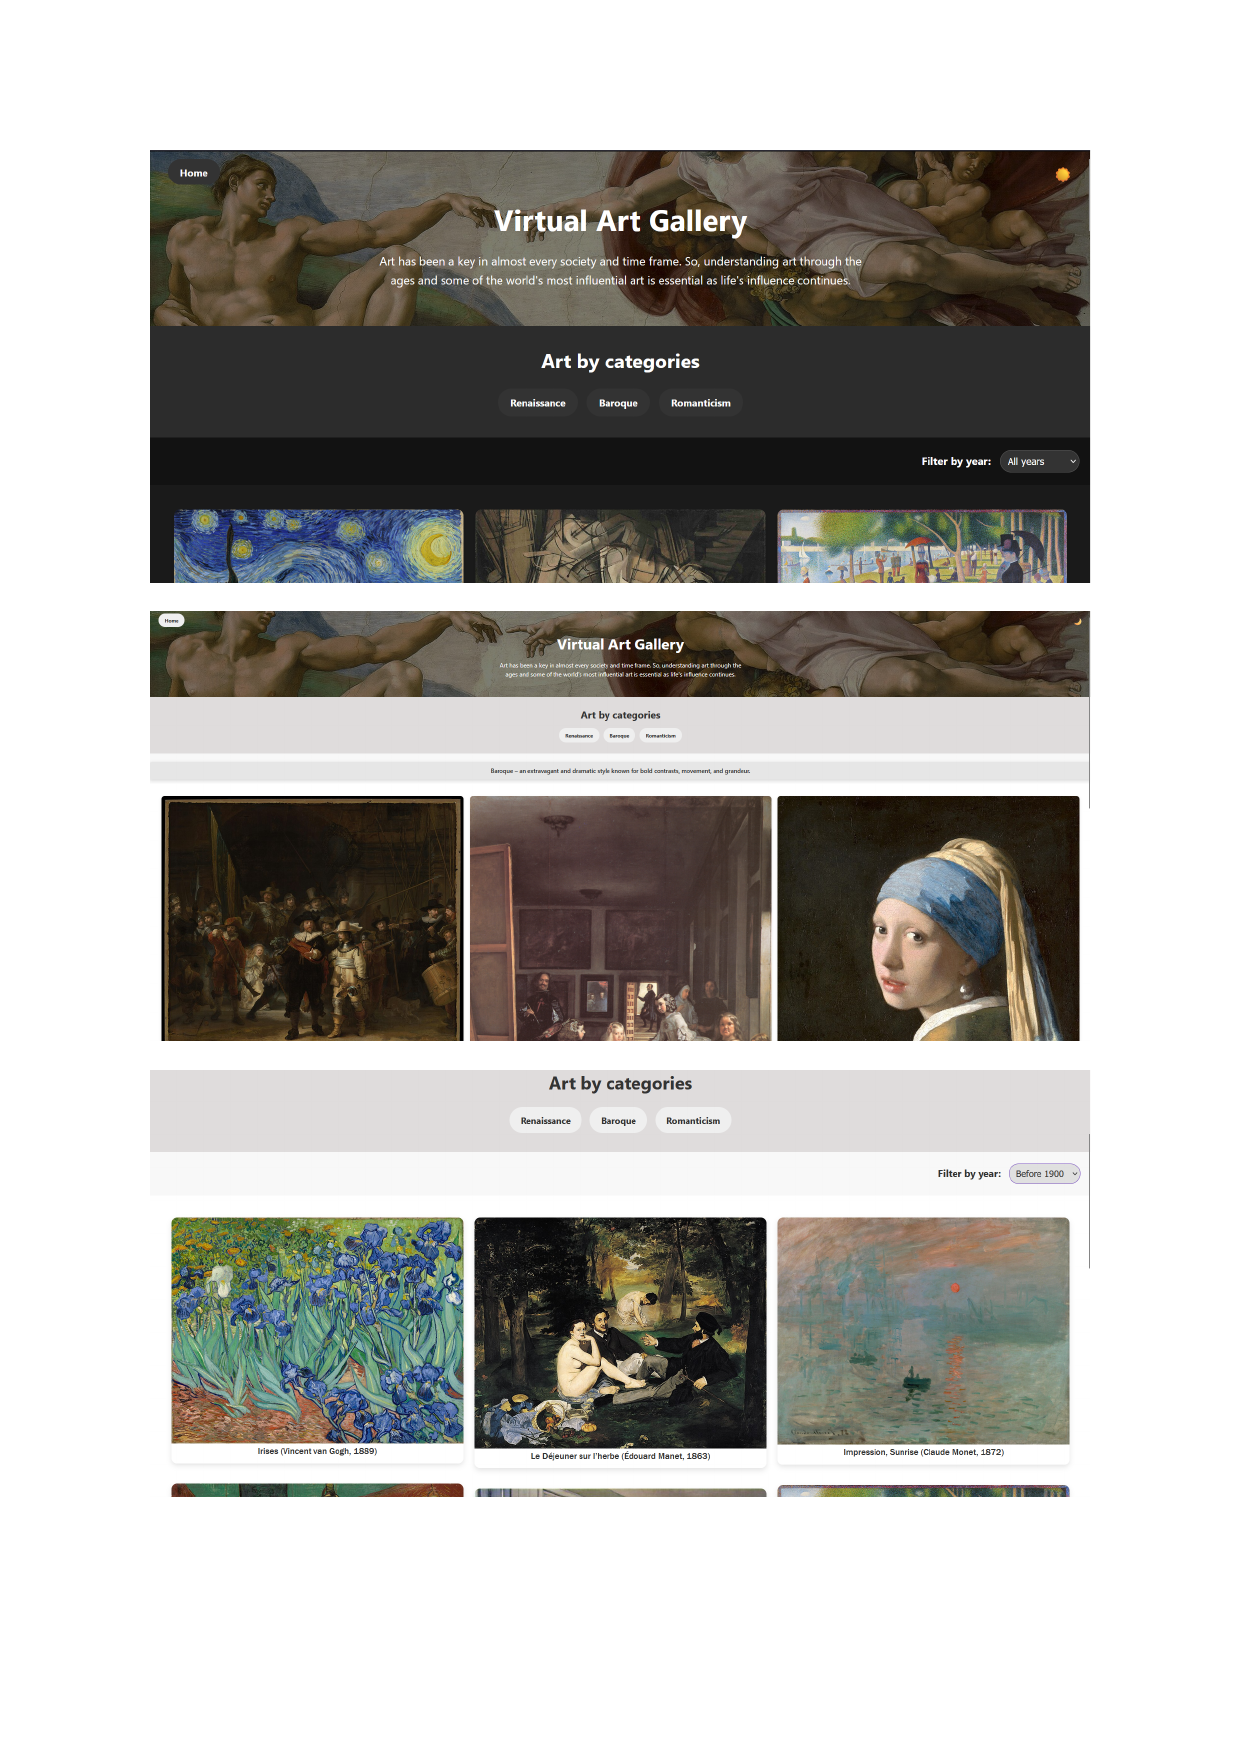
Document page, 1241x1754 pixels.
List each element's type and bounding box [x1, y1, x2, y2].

picture [150, 150, 1091, 583]
picture [150, 611, 1091, 1041]
picture [150, 1070, 1091, 1497]
